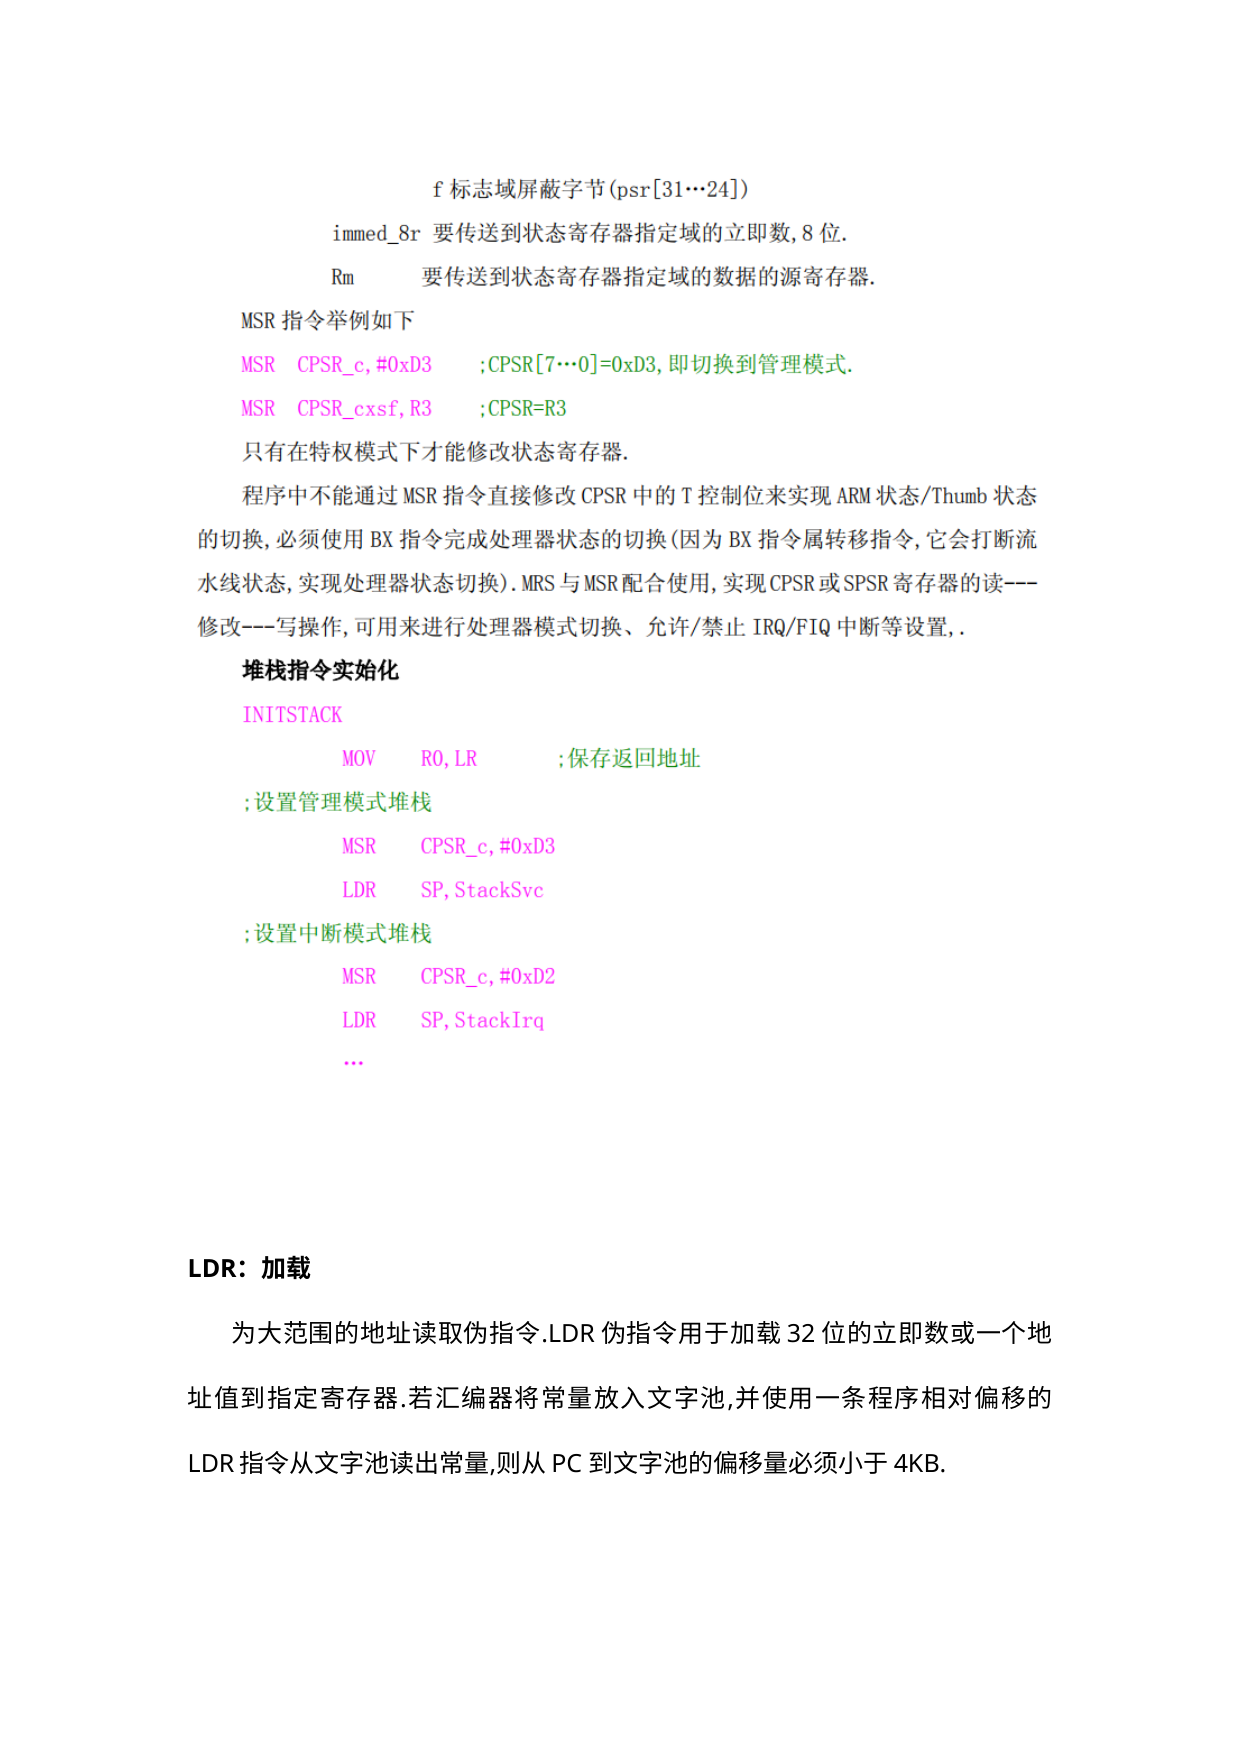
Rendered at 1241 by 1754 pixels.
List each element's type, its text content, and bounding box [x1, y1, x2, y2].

text LDR：加载 [187, 1234, 1053, 1299]
picture [187, 162, 1053, 1078]
text 为大范围的地址读取伪指令.LDR伪指令用于加载32位的立即数或一个地址值到指定寄存器.若汇编器将常量放入文字池,并使用一条程序相对偏移的LDR指令从文字池读出常量,则从PC 到文字池的偏移量必须小于4KB. [187, 1299, 1053, 1494]
